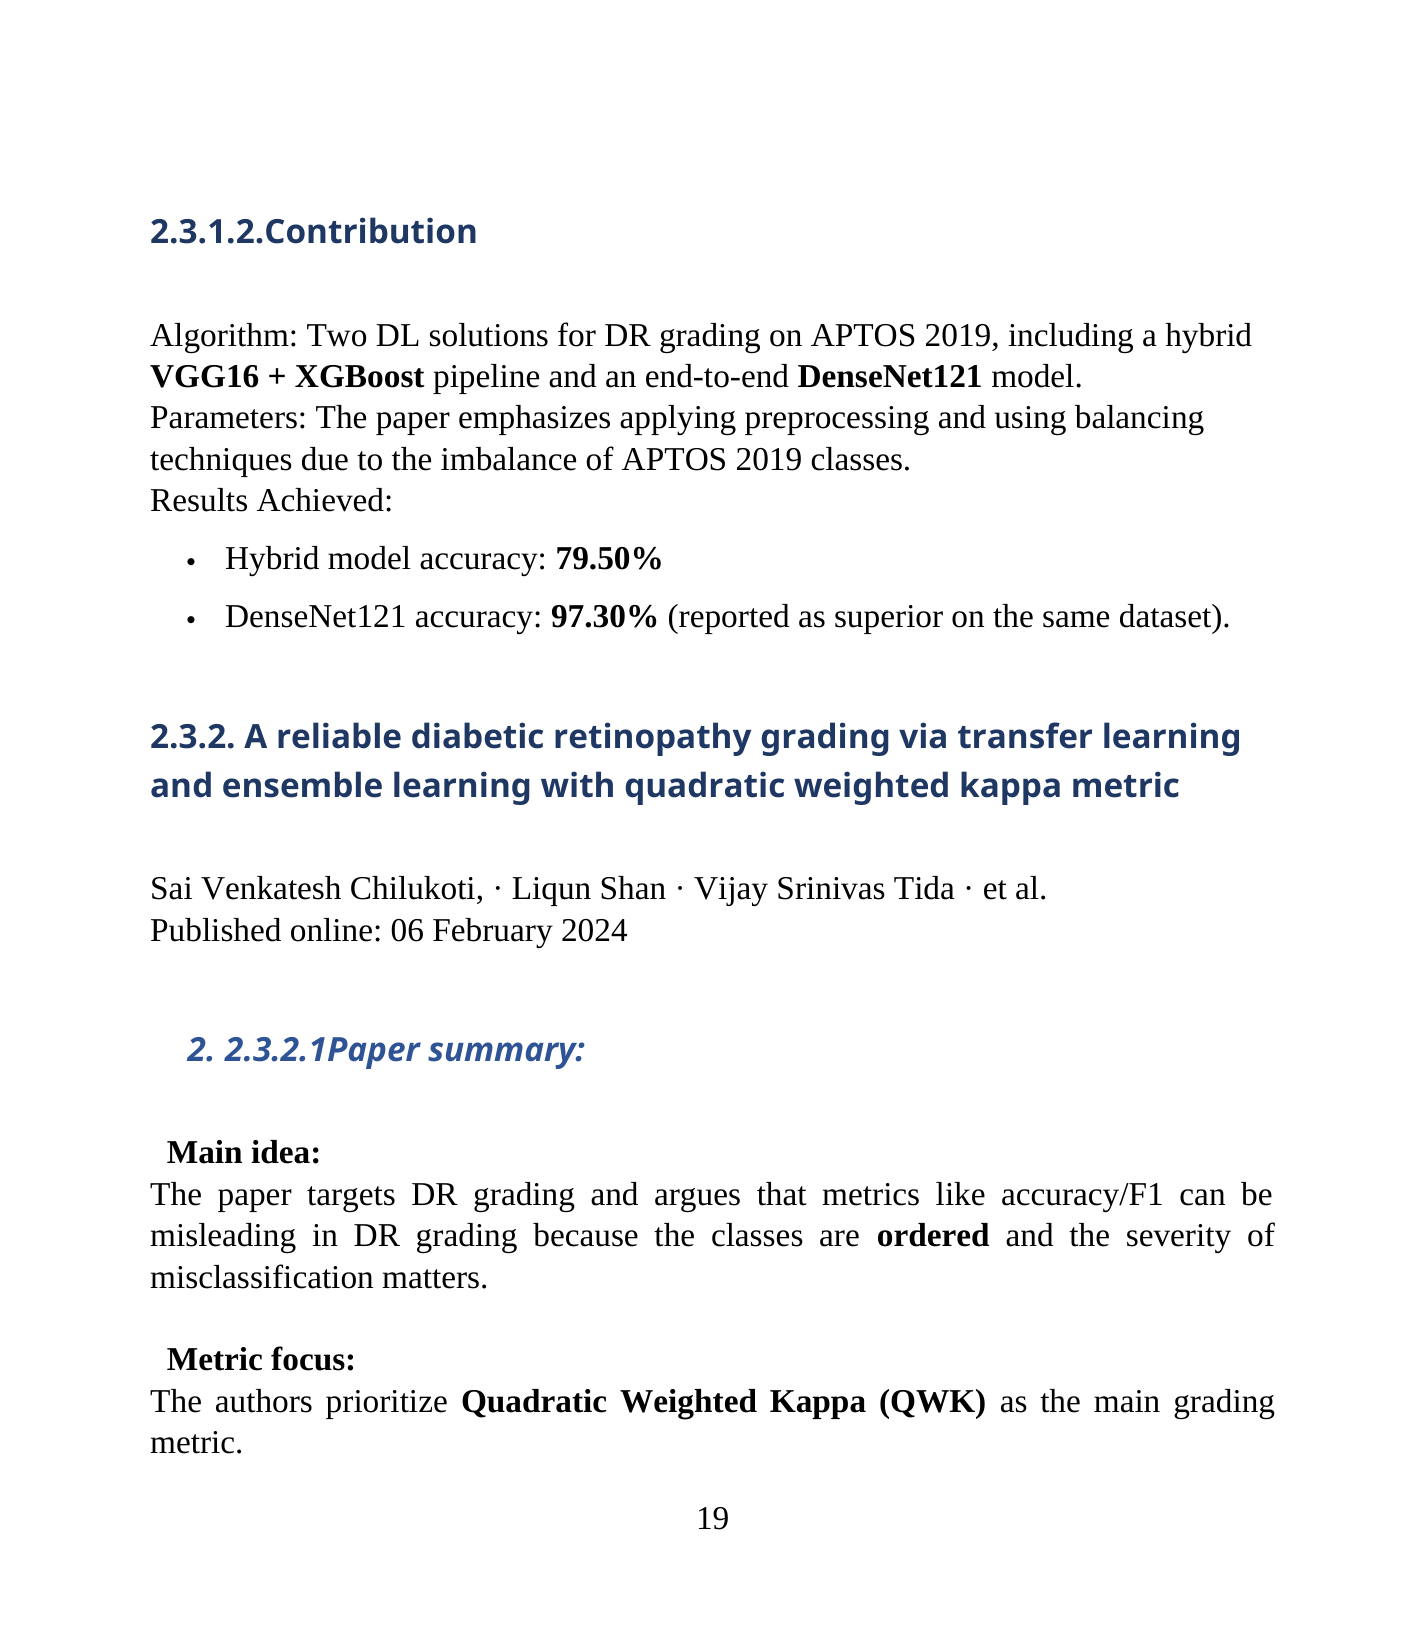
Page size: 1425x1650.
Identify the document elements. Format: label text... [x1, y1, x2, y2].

text The paper targets DR grading and argues that metrics like accuracy/F1 can be misleading in DR grading because the classes are ordered and the severity of misclassification matters. [150, 1174, 1275, 1295]
text Sai Venkatesh Chilukoti, · Liqun Shan · Vijay Srinivas Tida · et al. Published online: 06 February 2024 [150, 868, 1275, 948]
text Metric focus: [150, 1339, 1275, 1378]
subtitle 2.3.2.1Paper summary: [187, 1026, 1275, 1071]
subtitle 2.3.2. A reliable diabetic retinopathy grading via transfer learning and ensemble learning with quadratic weighted kappa metric [150, 712, 1275, 807]
subtitle 2.3.1.2.Contribution [150, 208, 1275, 253]
text Main idea: [150, 1133, 1275, 1171]
text The authors prioritize Quadratic Weighted Kappa (QWK) as the main grading metric. [150, 1381, 1275, 1461]
list Hybrid model accuracy: 79.50% [187, 538, 1275, 577]
text Algorithm: Two DL solutions for DR grading on APTOS 2019, including a hybrid VGG16 + XGBoost pipeline and an end-to-end DenseNet121 model. Parameters: The paper emphasizes applying preprocessing and using balancing techniques due to the imbalance of APTOS 2019 classes. Results Achieved: [150, 315, 1275, 519]
list DenseNet121 accuracy: 97.30% (reported as superior on the same dataset). [187, 596, 1275, 635]
